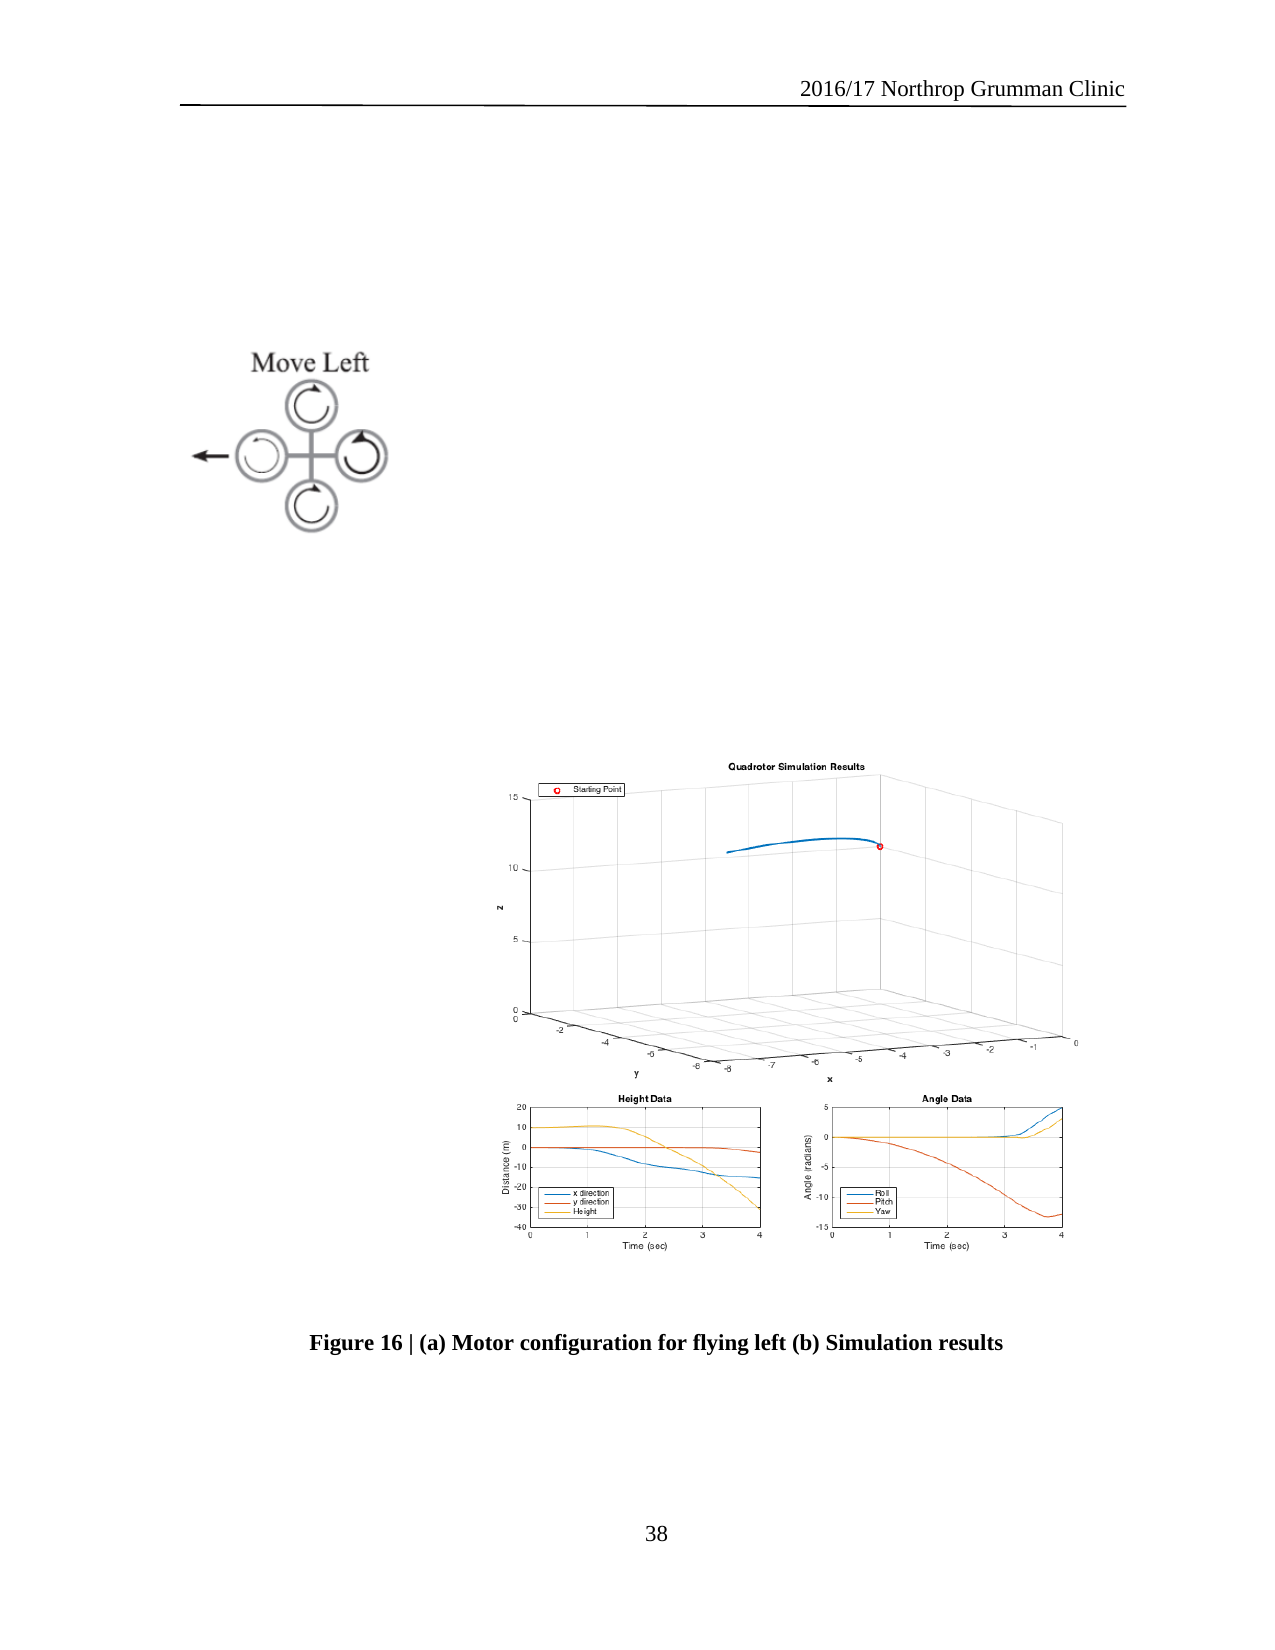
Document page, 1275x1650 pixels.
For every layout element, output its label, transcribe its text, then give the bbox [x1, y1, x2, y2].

picture [441, 733, 1125, 1288]
picture [189, 335, 402, 550]
